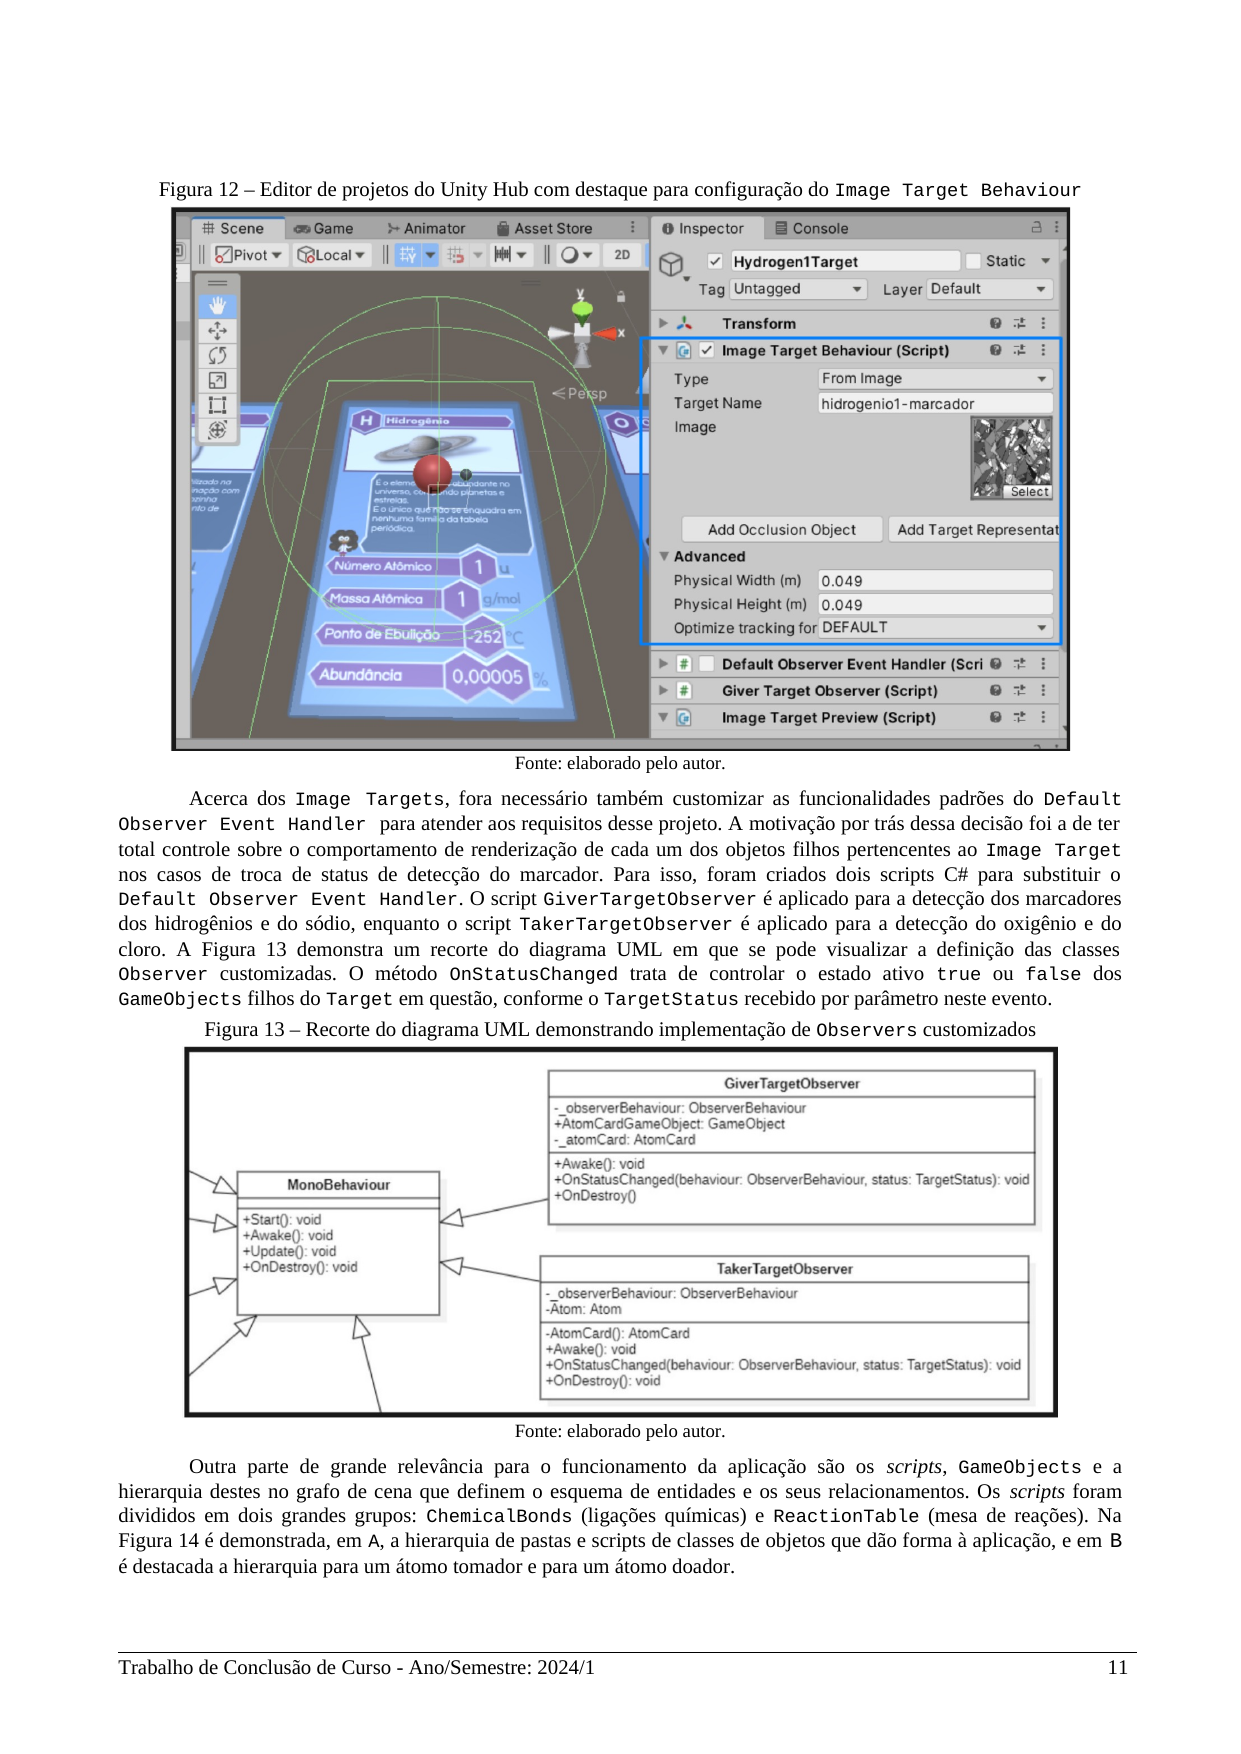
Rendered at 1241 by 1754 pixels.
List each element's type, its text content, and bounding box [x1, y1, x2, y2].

picture [170, 206, 1071, 751]
picture [182, 1046, 1058, 1418]
text Outra parte de grande relevância para o funcionamento da aplicação são os scripts, GameObjects e a hierarquia destes no grafo de cena que definem o esquema de entidades e os seus relacionamentos. Os scripts foram divididos em dois grandes grupos: ChemicalBonds (ligações químicas) e ReactionTable (mesa de reações). Na Figura 14 é demonstrada, em A, a hierarquia de pastas e scripts de classes de objetos que dão forma à aplicação, e em B é destacada a hierarquia para um átomo tomador e para um átomo doador. [118, 1454, 1122, 1578]
text Acerca dos Image Targets, fora necessário também customizar as funcionalidades padrões do Default Observer Event Handler para atender aos requisitos desse projeto. A motivação por trás dessa decisão foi a de ter total controle sobre o comportamento de renderização de cada um dos objetos filhos pertencentes ao Image Target nos casos de troca de status de detecção do marcador. Para isso, foram criados dois scripts C# para substituir o Default Observer Event Handler. O script GiverTargetObserver é aplicado para a detecção dos marcadores dos hidrogênios e do sódio, enquanto o script TakerTargetObserver é aplicado para a detecção do oxigênio e do cloro. A Figura 13 demonstra um recorte do diagrama UML em que se pode visualizar a definição das classes Observer customizadas. O método OnStatusChanged trata de controlar o estado ativo true ou false dos GameObjects filhos do Target em questão, conforme o TargetStatus recebido por parâmetro neste evento. [118, 786, 1122, 1011]
text Fonte: elaborado pelo autor. [118, 752, 1122, 774]
text Fonte: elaborado pelo autor. [118, 1420, 1122, 1442]
text Figura 13 – Recorte do diagrama UML demonstrando implementação de Observers customizados [118, 1017, 1122, 1042]
text Figura 12 – Editor de projetos do Unity Hub com destaque para configuração do Image Target Behaviour [118, 177, 1122, 202]
